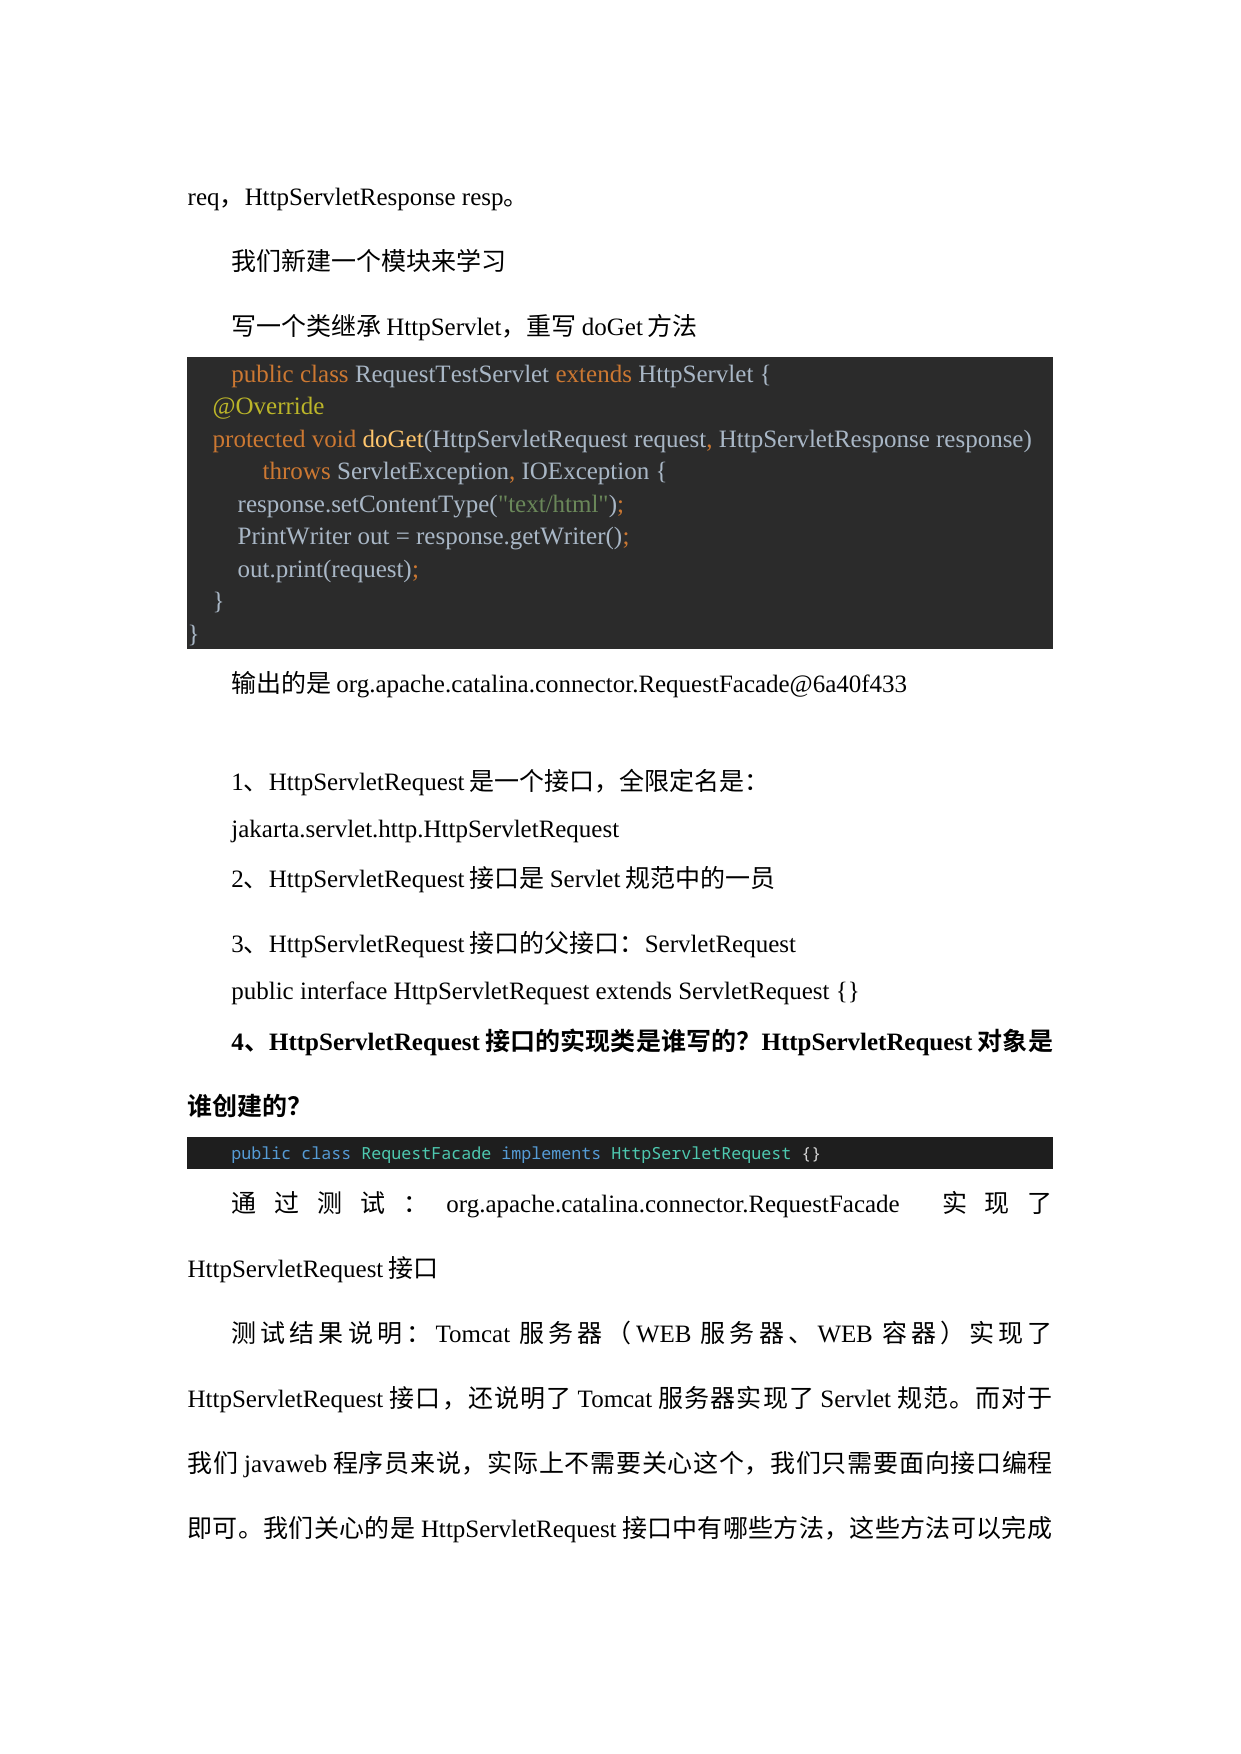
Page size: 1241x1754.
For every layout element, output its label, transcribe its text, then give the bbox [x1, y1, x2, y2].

text 通过测试：org.apache.catalina.connector.RequestFacade 实现了 HttpServletRequest接口 [187, 1169, 1053, 1299]
text 3、HttpServletRequest接口的父接口：ServletRequest [187, 909, 1053, 974]
text 1、HttpServletRequest是一个接口，全限定名是： [187, 747, 1053, 812]
text 写一个类继承HttpServlet，重写doGet方法 [187, 292, 1053, 357]
text public interface HttpServletRequest extends ServletRequest {} [187, 974, 1053, 1007]
text jakarta.servlet.http.HttpServletRequest [187, 812, 1053, 844]
text 2、HttpServletRequest接口是Servlet规范中的一员 [187, 844, 1053, 909]
text 输出的是org.apache.catalina.connector.RequestFacade@6a40f433 [187, 649, 1053, 714]
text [187, 162, 1053, 227]
text public class RequestFacade implements HttpServletRequest {} [187, 1137, 1053, 1169]
text public class RequestTestServlet extends HttpServlet { @Override protected void doGet(HttpServletRequest request, HttpServletResponse response) throws ServletException, IOException { response.setContentType("text/html"); PrintWriter out = response.getWriter(); out.print(request); } } [187, 357, 1053, 649]
text 4、HttpServletRequest接口的实现类是谁写的？HttpServletRequest对象是谁创建的？ [187, 1007, 1053, 1137]
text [187, 1299, 1053, 1559]
text 我们新建一个模块来学习 [187, 227, 1053, 292]
